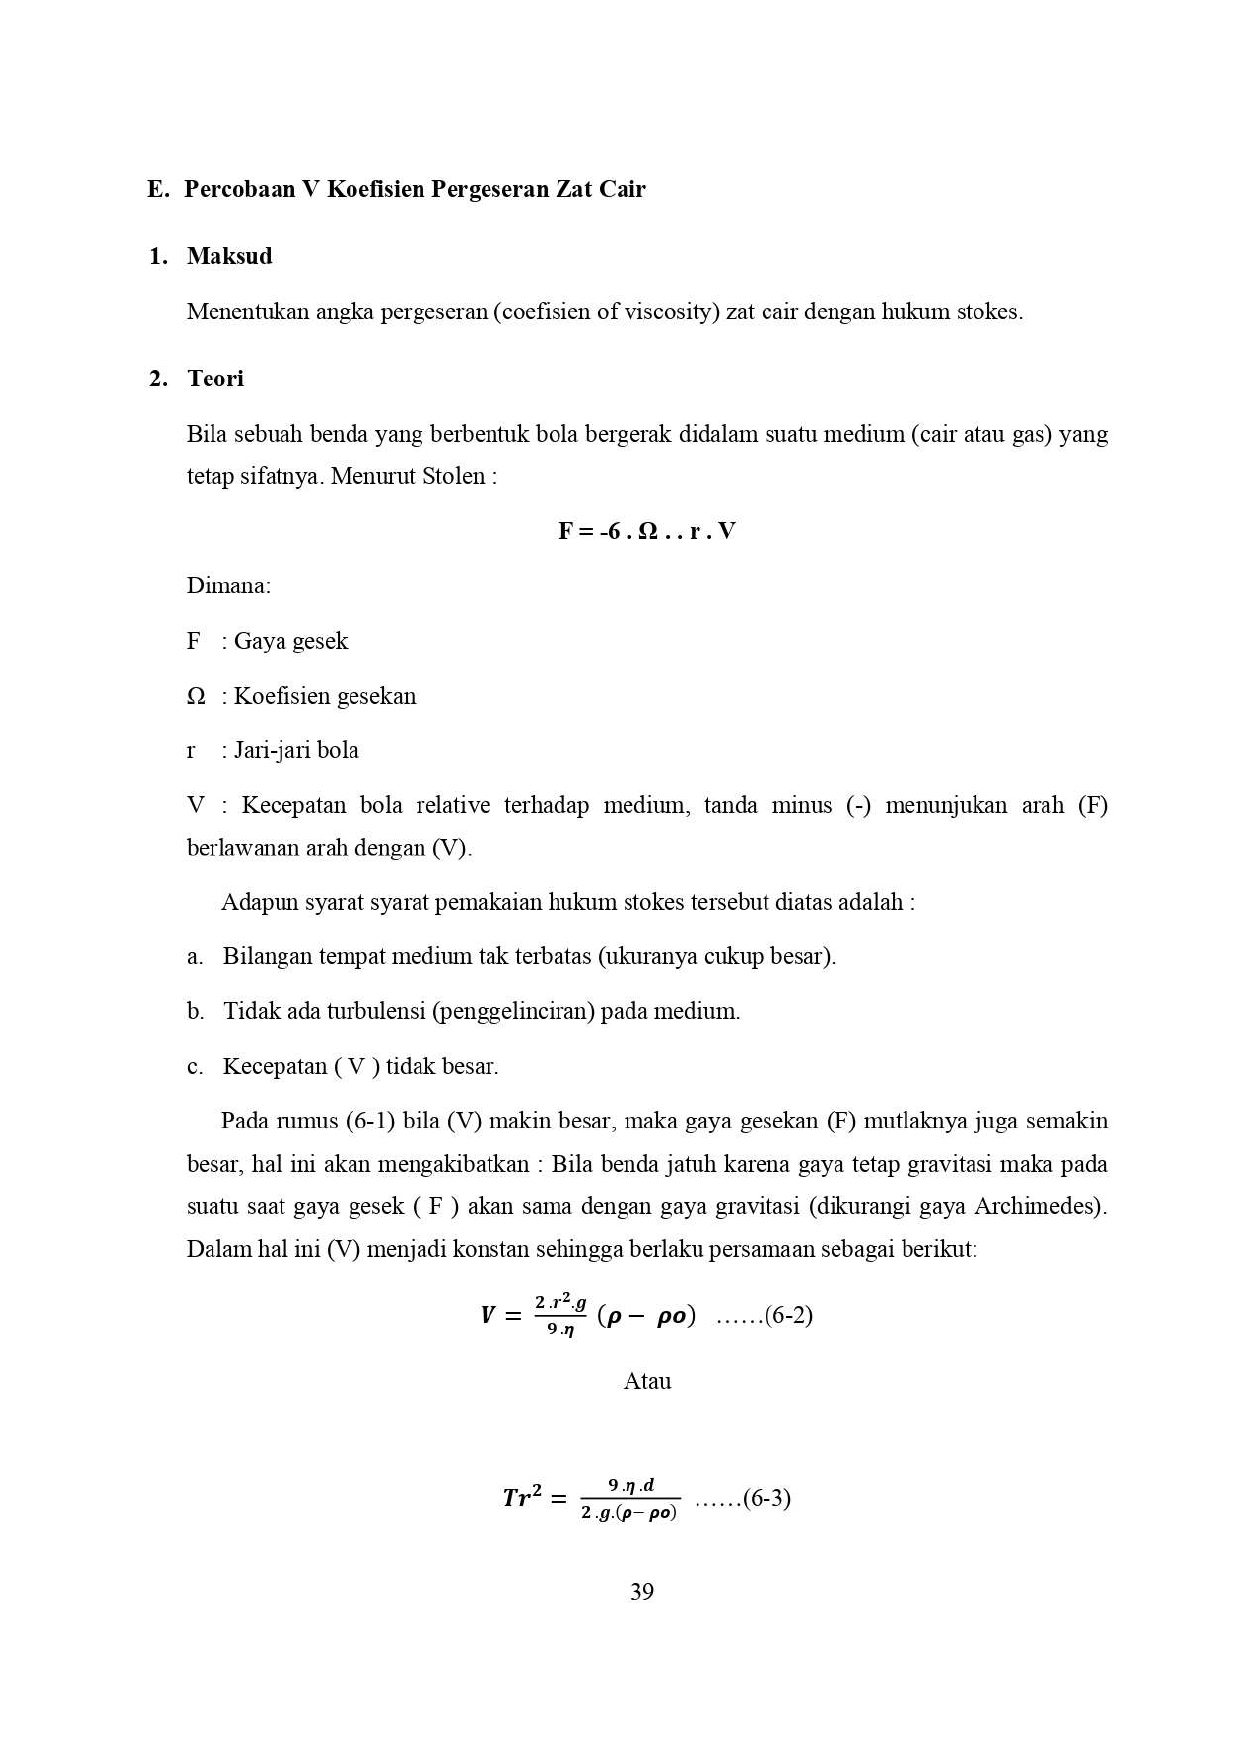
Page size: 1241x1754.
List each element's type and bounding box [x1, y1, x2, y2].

picture [143, 177, 1113, 1603]
